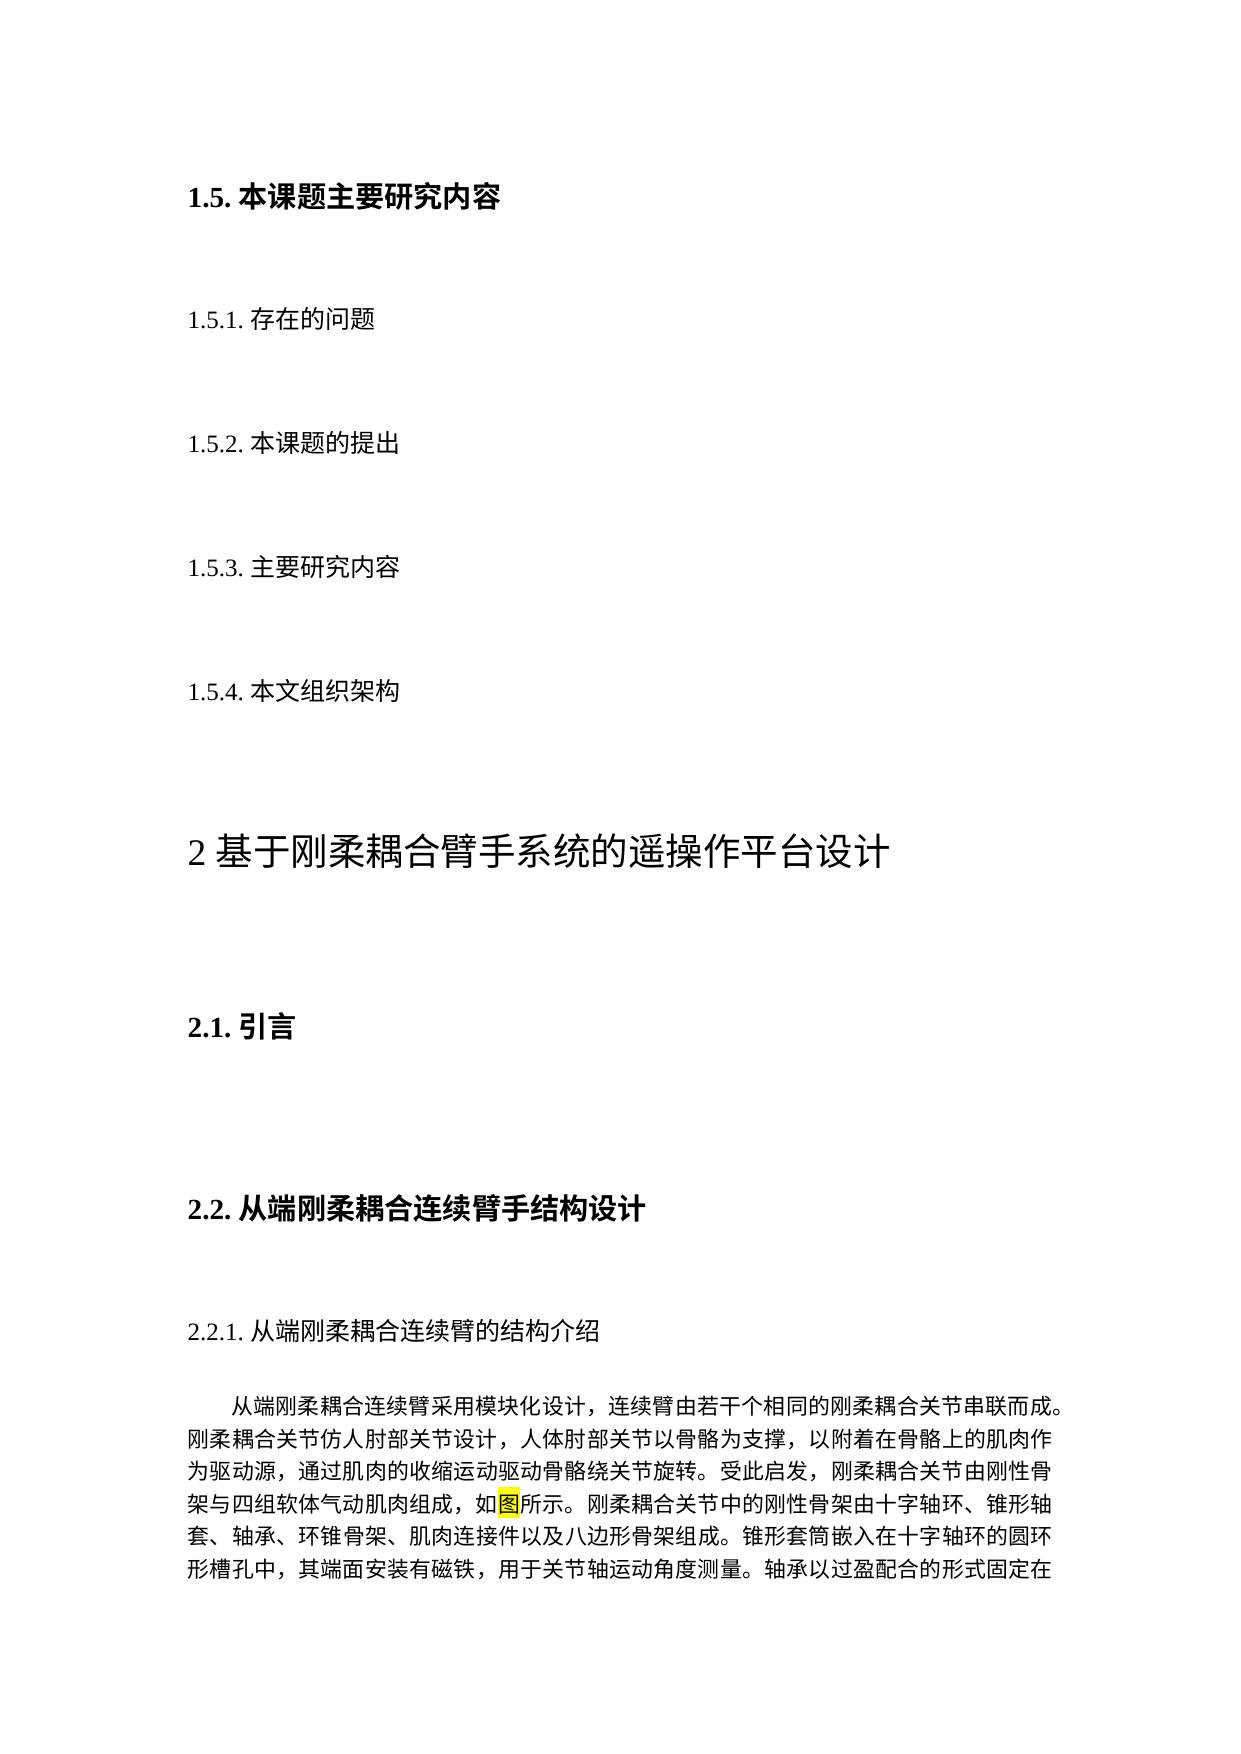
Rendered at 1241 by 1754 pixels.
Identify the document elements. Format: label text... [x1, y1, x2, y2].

subtitle 从端刚柔耦合连续臂的结构介绍 [187, 1297, 1053, 1362]
subtitle 本课题的提出 [187, 409, 1053, 474]
subtitle 本文组织架构 [187, 657, 1053, 722]
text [187, 1389, 1053, 1584]
subtitle 基于刚柔耦合臂手系统的遥操作平台设计 [187, 816, 1053, 881]
subtitle 主要研究内容 [187, 533, 1053, 598]
subtitle 从端刚柔耦合连续臂手结构设计 [187, 1174, 1053, 1239]
subtitle 本课题主要研究内容 [187, 162, 1053, 227]
subtitle 引言 [187, 992, 1053, 1057]
subtitle 存在的问题 [187, 285, 1053, 350]
